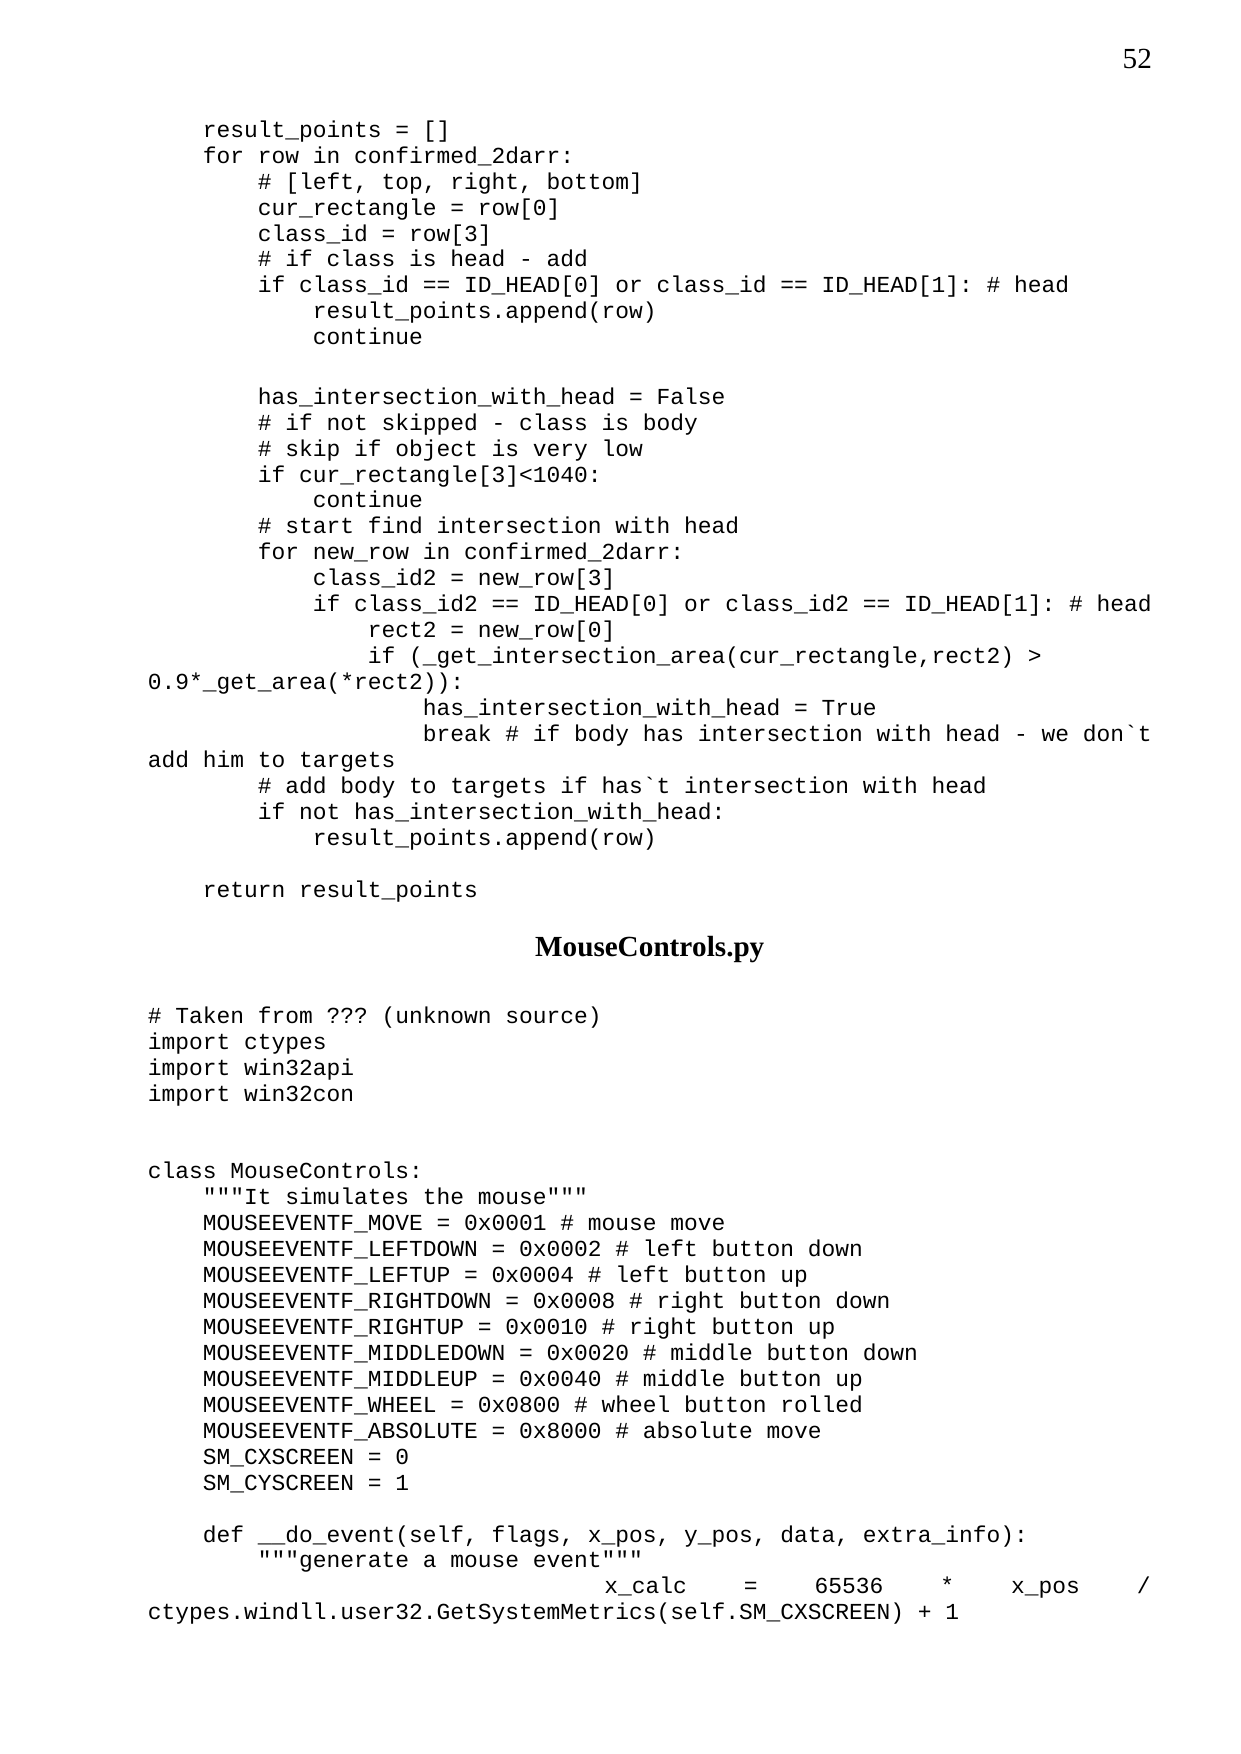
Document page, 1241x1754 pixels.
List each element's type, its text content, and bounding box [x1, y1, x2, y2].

text for new_row in confirmed_2darr: [148, 541, 1152, 567]
text MOUSEEVENTF_WHEEL = 0x0800 # wheel button rolled [148, 1393, 1152, 1419]
text # [left, top, right, bottom] [148, 170, 1152, 196]
text # Taken from ??? (unknown source) [148, 1004, 1152, 1030]
text SM_CYSCREEN = 1 [148, 1471, 1152, 1497]
text MOUSEEVENTF_RIGHTDOWN = 0x0008 # right button down [148, 1289, 1152, 1315]
text """generate a mouse event""" [148, 1549, 1152, 1575]
text cur_rectangle = row[0] [148, 196, 1152, 222]
text class_id = row[3] [148, 222, 1152, 248]
text if class_id2 == ID_HEAD[0] or class_id2 == ID_HEAD[1]: # head [148, 593, 1152, 618]
text class MouseControls: [148, 1160, 1152, 1186]
text break # if body has intersection with head - we don`t add him to targets [148, 722, 1152, 774]
text import win32api [148, 1056, 1152, 1082]
text # if class is head - add [148, 248, 1152, 274]
text SM_CXSCREEN = 0 [148, 1445, 1152, 1471]
text MOUSEEVENTF_RIGHTUP = 0x0010 # right button up [148, 1315, 1152, 1341]
text return result_points [148, 878, 1152, 904]
text MOUSEEVENTF_LEFTDOWN = 0x0002 # left button down [148, 1238, 1152, 1263]
text has_intersection_with_head = False [148, 385, 1152, 411]
text MOUSEEVENTF_MOVE = 0x0001 # mouse move [148, 1212, 1152, 1238]
text result_points.append(row) [148, 300, 1152, 326]
text rect2 = new_row[0] [148, 618, 1152, 644]
text continue [148, 489, 1152, 515]
text import win32con [148, 1082, 1152, 1108]
text MOUSEEVENTF_LEFTUP = 0x0004 # left button up [148, 1263, 1152, 1289]
text # add body to targets if has`t intersection with head [148, 774, 1152, 800]
text continue [148, 326, 1152, 352]
text if cur_rectangle[3]<1040: [148, 463, 1152, 489]
text MouseControls.py [148, 929, 1152, 962]
text # skip if object is very low [148, 437, 1152, 463]
text # start find intersection with head [148, 515, 1152, 541]
text """It simulates the mouse""" [148, 1186, 1152, 1212]
text def __do_event(self, flags, x_pos, y_pos, data, extra_info): [148, 1523, 1152, 1549]
text MOUSEEVENTF_ABSOLUTE = 0x8000 # absolute move [148, 1419, 1152, 1445]
text MOUSEEVENTF_MIDDLEDOWN = 0x0020 # middle button down [148, 1341, 1152, 1367]
text MOUSEEVENTF_MIDDLEUP = 0x0040 # middle button up [148, 1367, 1152, 1393]
text # if not skipped - class is body [148, 411, 1152, 437]
text result_points = [] [148, 118, 1152, 144]
text if not has_intersection_with_head: [148, 800, 1152, 826]
text if (_get_intersection_area(cur_rectangle,rect2) > 0.9*_get_area(*rect2)): [148, 644, 1152, 696]
text import ctypes [148, 1030, 1152, 1056]
text class_id2 = new_row[3] [148, 567, 1152, 593]
text x_calc = 65536 * x_pos / ctypes.windll.user32.GetSystemMetrics(self.SM_CXSCREEN) + 1 [148, 1575, 1152, 1627]
text if class_id == ID_HEAD[0] or class_id == ID_HEAD[1]: # head [148, 274, 1152, 300]
text result_points.append(row) [148, 826, 1152, 852]
text has_intersection_with_head = True [148, 696, 1152, 722]
text for row in confirmed_2darr: [148, 144, 1152, 170]
